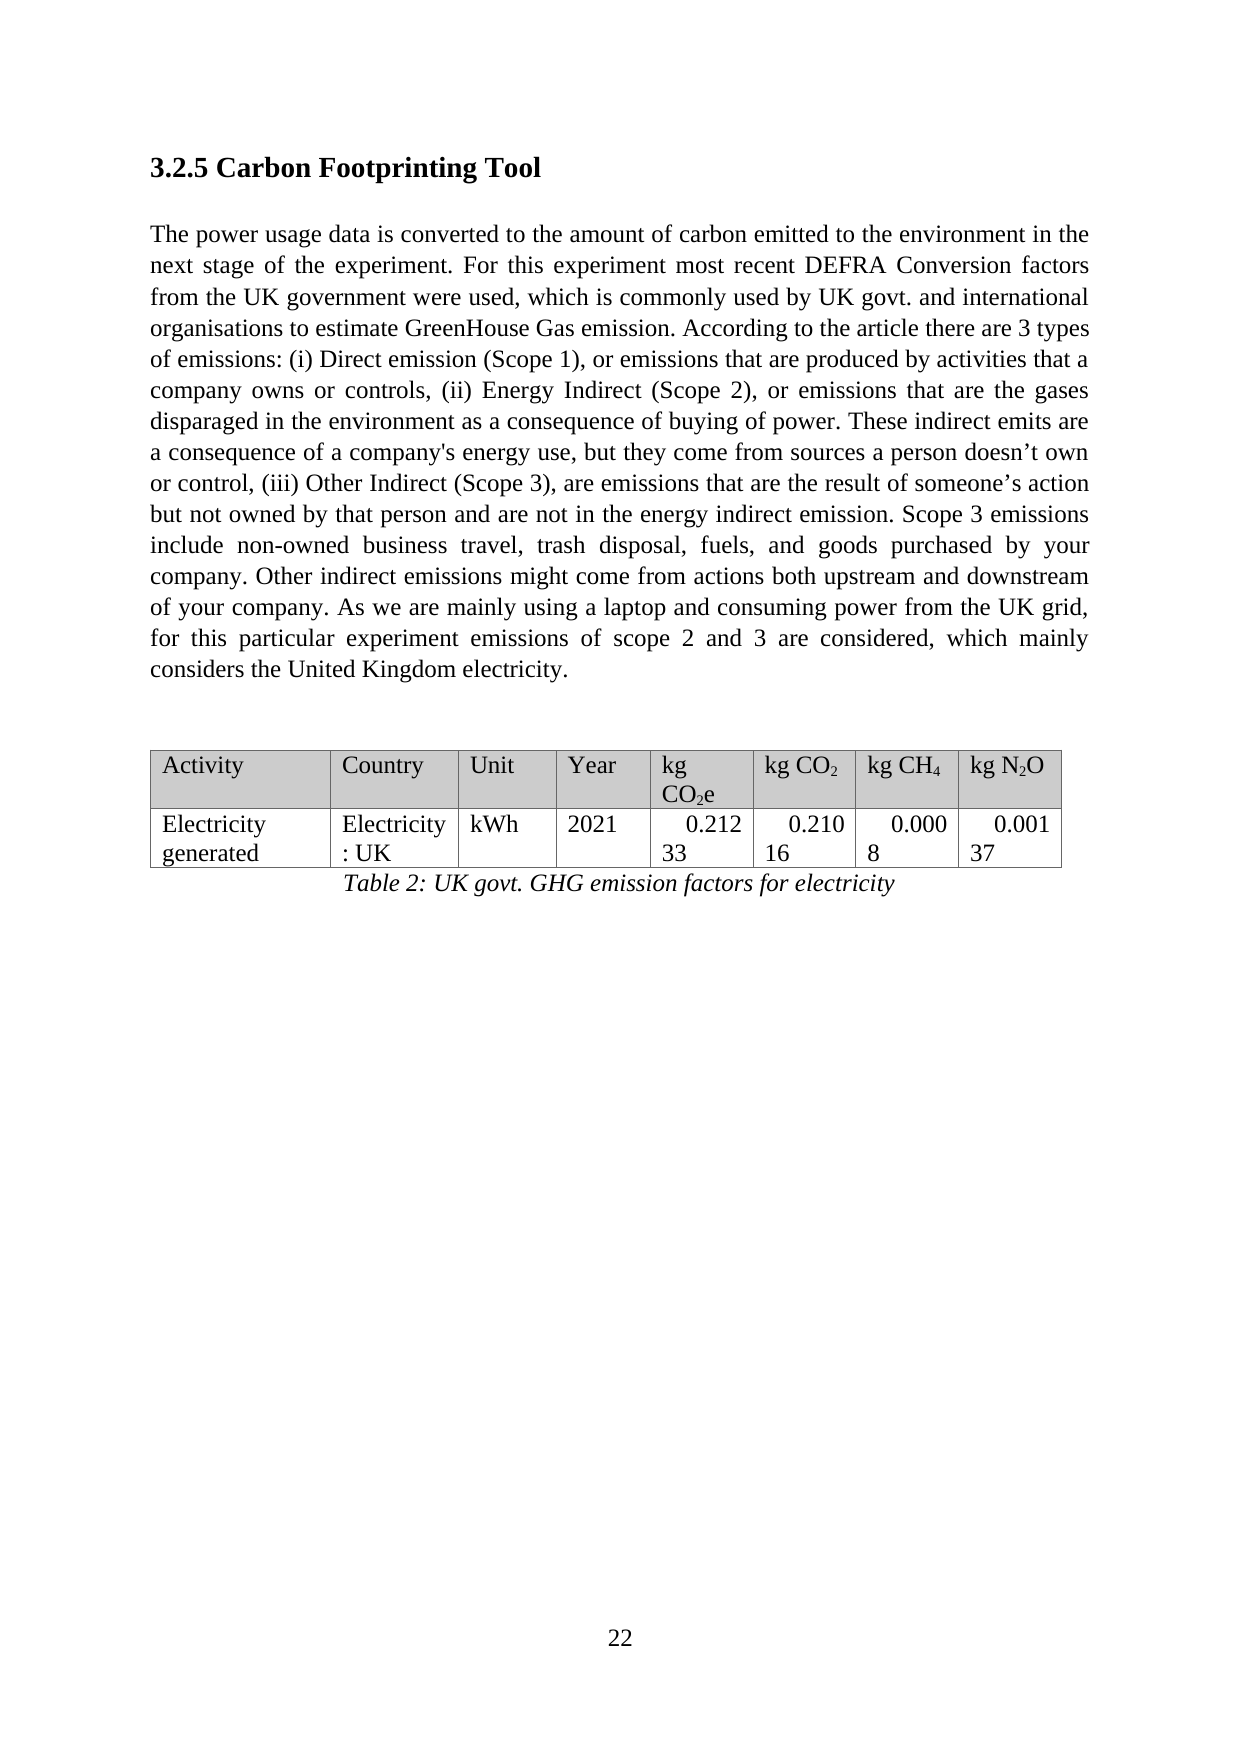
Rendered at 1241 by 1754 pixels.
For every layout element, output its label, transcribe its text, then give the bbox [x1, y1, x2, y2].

table_header kg CH4 [856, 751, 958, 808]
table_header Country [331, 751, 458, 808]
subtitle 3.2.5 Carbon Footprinting Tool [150, 150, 1090, 183]
table_header kg CO2 [754, 751, 855, 808]
table_cell kWh [459, 809, 556, 867]
table_cell 0.00137 [959, 809, 1061, 867]
text Table 2: UK govt. GHG emission factors for electricity [150, 868, 1090, 896]
table_header Unit [459, 751, 556, 808]
table_header kg N2O [959, 751, 1061, 808]
text The power usage data is converted to the amount of carbon emitted to the environment in the next stage of the experiment. For this experiment most recent DEFRA Conversion factors from the UK government were used, which is commonly used by UK govt. and international organisations to estimate GreenHouse Gas emission. According to the article there are 3 types of emissions: (i) Direct emission (Scope 1), or emissions that are produced by activities that a company owns or controls, (ii) Energy Indirect (Scope 2), or emissions that are the gases disparaged in the environment as a consequence of buying of power. These indirect emits are a consequence of a company's energy use, but they come from sources a person doesn’t own or control, (iii) Other Indirect (Scope 3), are emissions that are the result of someone’s action but not owned by that person and are not in the energy indirect emission. Scope 3 emissions include non-owned business travel, trash disposal, fuels, and goods purchased by your company. Other indirect emissions might come from actions both upstream and downstream of your company. As we are mainly using a laptop and consuming power from the UK grid, for this particular experiment emissions of scope 2 and 3 are considered, which mainly considers the United Kingdom electricity. [150, 219, 1090, 683]
table_cell Electricity: UK [331, 809, 458, 867]
table_header kg CO2e [651, 751, 753, 808]
table_cell 0.0008 [856, 809, 958, 867]
table_cell 2021 [557, 809, 650, 867]
table_header Year [557, 751, 650, 808]
table_cell 0.21233 [651, 809, 753, 867]
table_cell Electricity generated [151, 809, 330, 867]
table_header Activity [151, 751, 330, 808]
table_cell 0.21016 [754, 809, 855, 867]
